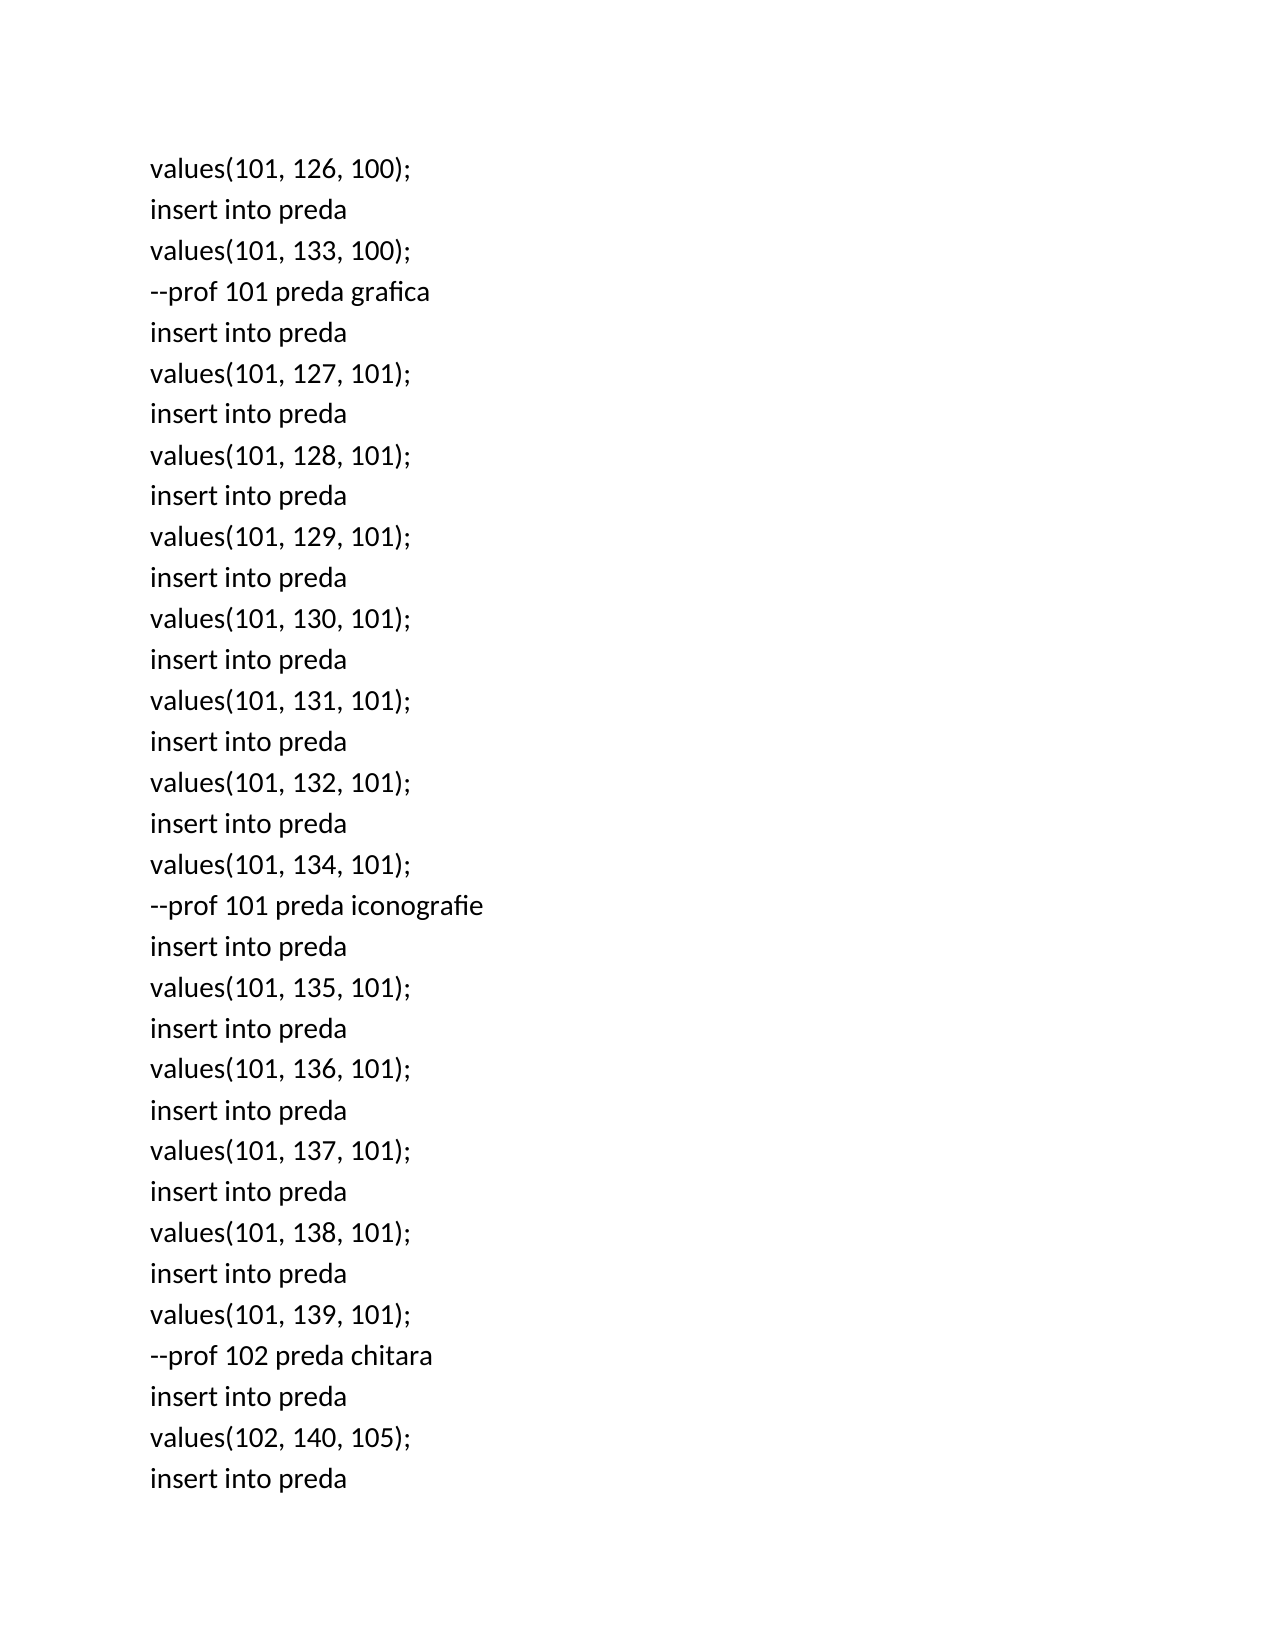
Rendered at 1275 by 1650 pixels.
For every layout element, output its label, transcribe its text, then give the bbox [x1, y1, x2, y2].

text values(101, 127, 101); [150, 355, 1125, 390]
text insert into preda [150, 1173, 1125, 1209]
text values(101, 136, 101); [150, 1051, 1125, 1086]
text insert into preda [150, 928, 1125, 963]
text insert into preda [150, 191, 1125, 227]
text values(101, 139, 101); [150, 1296, 1125, 1332]
text values(101, 131, 101); [150, 682, 1125, 718]
text insert into preda [150, 641, 1125, 677]
text insert into preda [150, 477, 1125, 513]
text insert into preda [150, 396, 1125, 431]
text values(101, 138, 101); [150, 1214, 1125, 1250]
text values(101, 130, 101); [150, 600, 1125, 636]
text insert into preda [150, 723, 1125, 759]
text values(101, 133, 100); [150, 232, 1125, 267]
text values(101, 129, 101); [150, 518, 1125, 554]
text values(101, 132, 101); [150, 764, 1125, 800]
text insert into preda [150, 1092, 1125, 1127]
text --prof 101 preda iconografie [150, 887, 1125, 922]
text values(102, 140, 105); [150, 1419, 1125, 1455]
text values(101, 137, 101); [150, 1132, 1125, 1168]
text insert into preda [150, 1378, 1125, 1414]
text insert into preda [150, 805, 1125, 841]
text insert into preda [150, 314, 1125, 349]
text values(101, 135, 101); [150, 969, 1125, 1004]
text values(101, 134, 101); [150, 846, 1125, 882]
text insert into preda [150, 1010, 1125, 1045]
text --prof 101 preda grafica [150, 273, 1125, 308]
text --prof 102 preda chitara [150, 1337, 1125, 1373]
text insert into preda [150, 1460, 1125, 1496]
text values(101, 126, 100); [150, 150, 1125, 186]
text insert into preda [150, 559, 1125, 595]
text insert into preda [150, 1255, 1125, 1291]
text values(101, 128, 101); [150, 437, 1125, 472]
